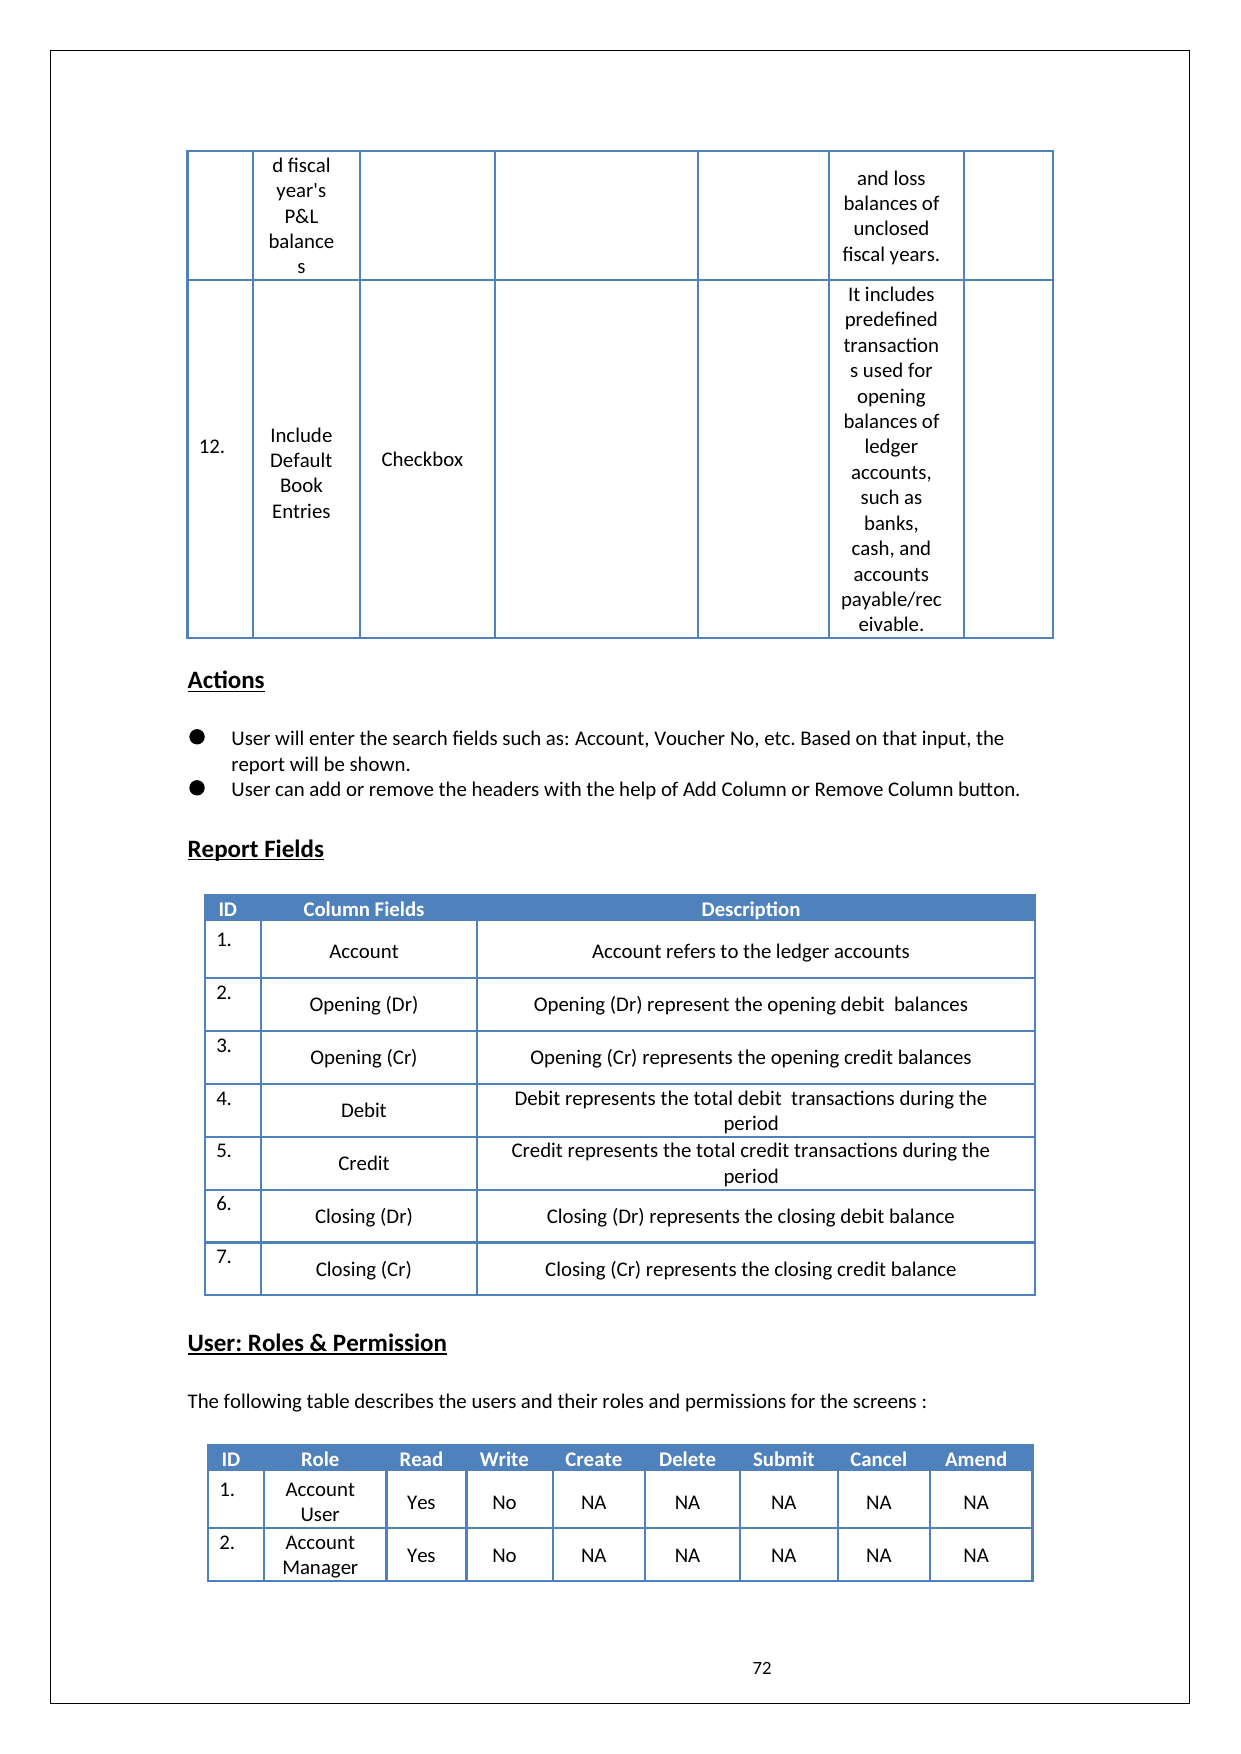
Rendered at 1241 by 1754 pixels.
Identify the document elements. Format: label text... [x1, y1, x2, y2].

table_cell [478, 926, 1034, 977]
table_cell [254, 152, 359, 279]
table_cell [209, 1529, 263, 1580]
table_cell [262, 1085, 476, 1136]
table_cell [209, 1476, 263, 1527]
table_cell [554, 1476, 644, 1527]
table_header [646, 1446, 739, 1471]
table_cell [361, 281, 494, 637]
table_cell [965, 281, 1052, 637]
list Report Fields [187, 833, 1053, 863]
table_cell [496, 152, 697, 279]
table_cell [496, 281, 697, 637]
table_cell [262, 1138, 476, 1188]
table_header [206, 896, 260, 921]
list Actions [187, 664, 1053, 695]
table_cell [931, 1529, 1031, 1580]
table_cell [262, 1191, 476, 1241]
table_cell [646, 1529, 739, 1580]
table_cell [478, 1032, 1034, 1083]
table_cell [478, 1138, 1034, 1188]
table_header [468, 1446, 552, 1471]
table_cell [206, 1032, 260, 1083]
text The following table describes the users and their roles and permissions for the screens : [187, 1388, 1042, 1413]
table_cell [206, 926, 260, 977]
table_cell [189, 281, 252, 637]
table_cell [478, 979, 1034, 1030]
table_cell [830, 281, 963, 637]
list User will enter the search fields such as: Account, Voucher No, etc. Based on that input, the report will be shown. [187, 726, 1053, 777]
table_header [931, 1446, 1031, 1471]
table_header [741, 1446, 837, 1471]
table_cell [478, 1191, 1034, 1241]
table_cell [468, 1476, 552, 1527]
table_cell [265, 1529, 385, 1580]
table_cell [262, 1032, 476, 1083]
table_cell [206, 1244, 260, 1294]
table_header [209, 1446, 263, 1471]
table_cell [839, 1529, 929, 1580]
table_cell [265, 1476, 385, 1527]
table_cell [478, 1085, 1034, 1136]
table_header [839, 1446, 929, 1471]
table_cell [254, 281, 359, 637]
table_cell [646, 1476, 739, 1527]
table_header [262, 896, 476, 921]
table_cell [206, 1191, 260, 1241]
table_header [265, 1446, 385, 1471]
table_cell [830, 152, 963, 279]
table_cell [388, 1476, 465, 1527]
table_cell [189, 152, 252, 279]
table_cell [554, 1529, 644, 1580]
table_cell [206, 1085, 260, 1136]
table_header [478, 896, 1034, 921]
list User can add or remove the headers with the help of Add Column or Remove Column button. [187, 777, 1053, 802]
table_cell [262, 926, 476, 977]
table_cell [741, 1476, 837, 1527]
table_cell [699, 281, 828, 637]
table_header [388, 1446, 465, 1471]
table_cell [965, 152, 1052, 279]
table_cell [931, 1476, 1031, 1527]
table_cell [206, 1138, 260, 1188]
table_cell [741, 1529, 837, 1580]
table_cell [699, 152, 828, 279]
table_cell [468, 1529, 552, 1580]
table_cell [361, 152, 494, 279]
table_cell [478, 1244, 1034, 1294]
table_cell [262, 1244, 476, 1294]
list User: Roles & Permission [187, 1327, 1053, 1357]
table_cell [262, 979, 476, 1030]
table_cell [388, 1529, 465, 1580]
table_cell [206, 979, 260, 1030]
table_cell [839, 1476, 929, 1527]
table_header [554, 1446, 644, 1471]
